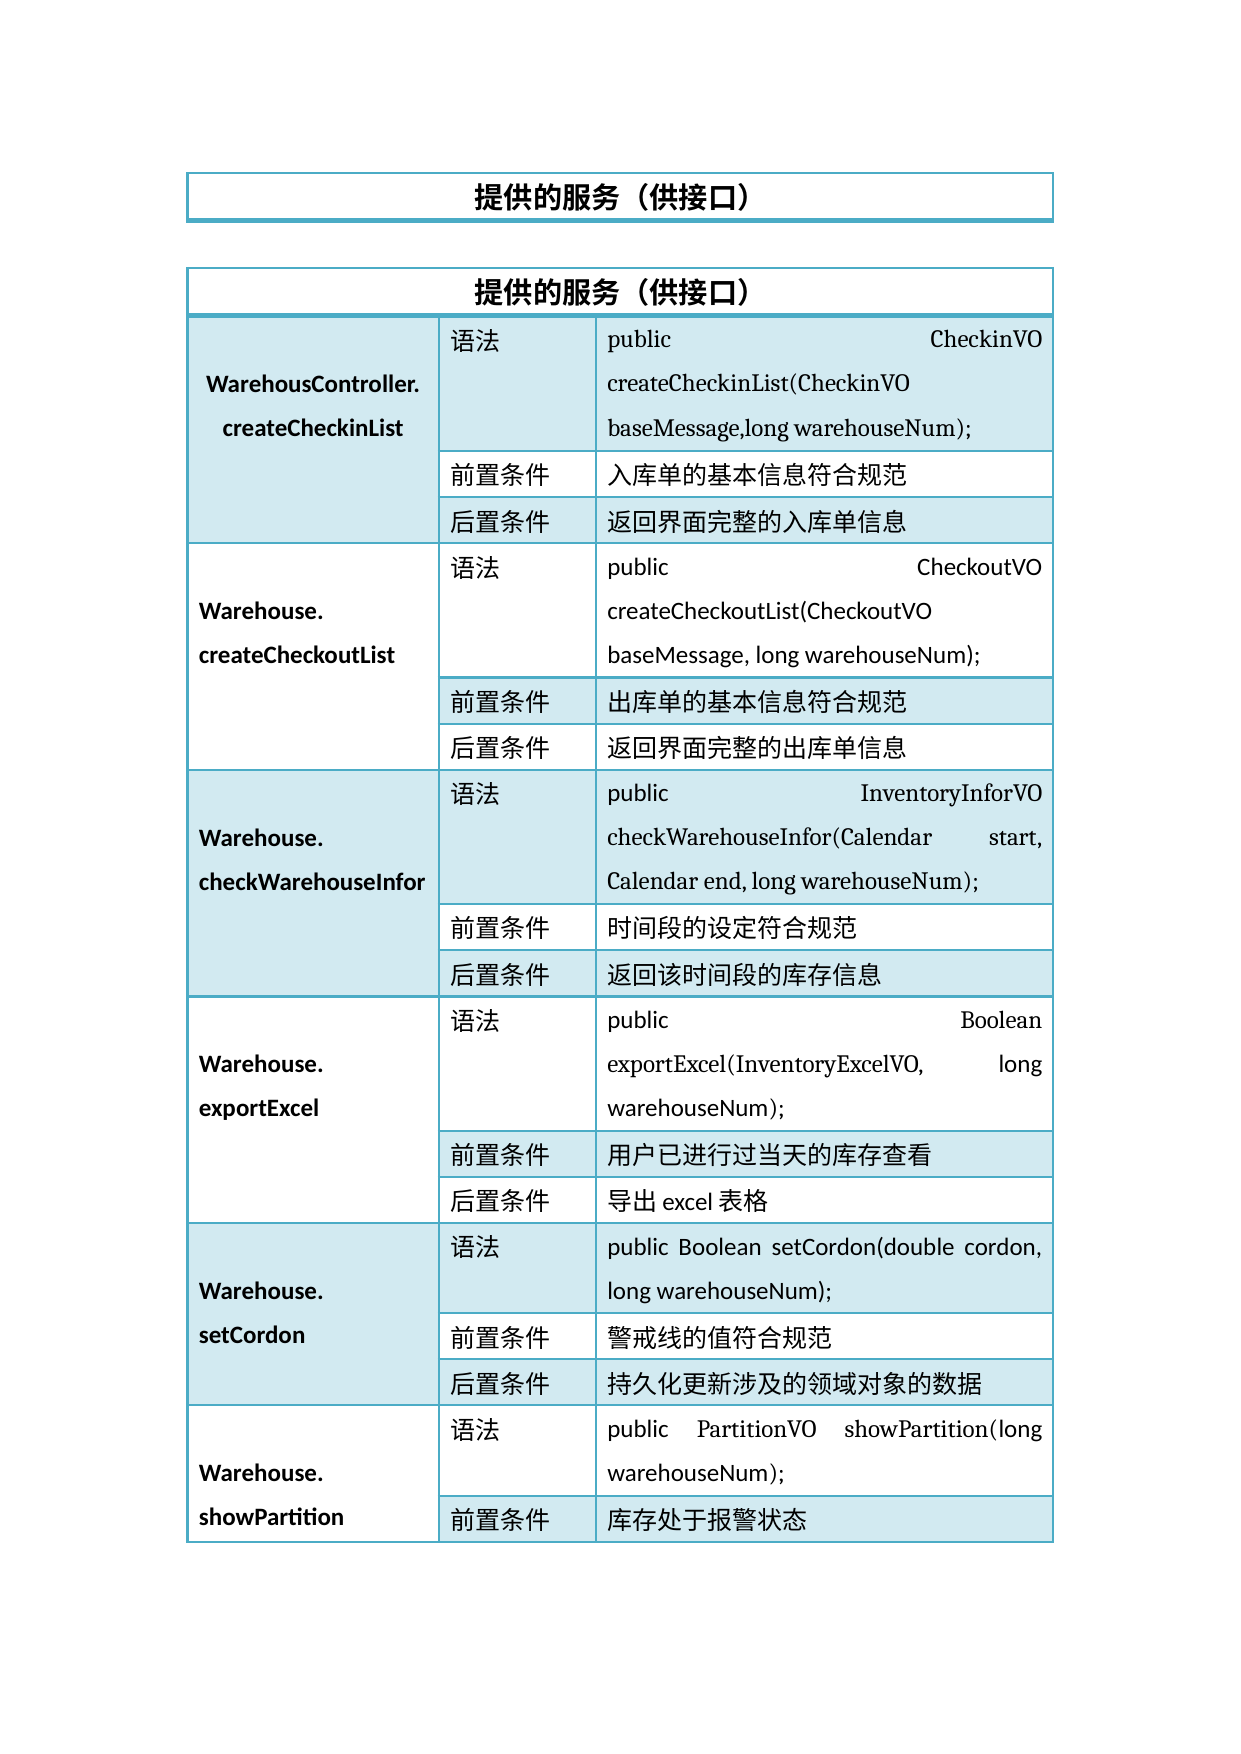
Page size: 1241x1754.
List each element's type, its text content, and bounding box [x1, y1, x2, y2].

table_cell 语法 [440, 1406, 595, 1494]
table_cell Warehouse. checkWarehouseInfor [189, 771, 438, 995]
table_cell public Boolean exportExcel(InventoryExcelVO, long warehouseNum); [597, 998, 1052, 1129]
table_cell 前置条件 [440, 1132, 595, 1176]
table_cell 返回界面完整的入库单信息 [597, 498, 1052, 542]
table_cell 出库单的基本信息符合规范 [597, 679, 1052, 723]
table_cell 库存处于报警状态 [597, 1497, 1052, 1541]
table_header 提供的服务（供接口） [189, 269, 1052, 313]
table_cell public InventoryInforVO checkWarehouseInfor(Calendar start, Calendar end, long warehouseNum); [597, 771, 1052, 903]
table_cell 后置条件 [440, 1178, 595, 1222]
table_cell 语法 [440, 998, 595, 1129]
table_cell 后置条件 [440, 951, 595, 995]
table_cell public Boolean setCordon(double cordon, long warehouseNum); [597, 1224, 1052, 1312]
table_cell 时间段的设定符合规范 [597, 905, 1052, 949]
table_cell public CheckoutVO createCheckoutList(CheckoutVO baseMessage, long warehouseNum); [597, 544, 1052, 676]
table_cell Warehouse. createCheckoutList [189, 544, 438, 769]
table_cell public CheckinVO createCheckinList(CheckinVO baseMessage,long warehouseNum); [597, 318, 1052, 450]
table_cell 后置条件 [440, 498, 595, 542]
table_cell 用户已进行过当天的库存查看 [597, 1132, 1052, 1176]
table_cell 返回该时间段的库存信息 [597, 951, 1052, 995]
table_cell WarehousController. createCheckinList [189, 318, 438, 542]
table_header 提供的服务（供接口） [189, 174, 1052, 218]
table_cell 警戒线的值符合规范 [597, 1314, 1052, 1358]
table_cell 前置条件 [440, 452, 595, 496]
table_cell 语法 [440, 771, 595, 903]
table_cell 语法 [440, 318, 595, 450]
table_cell 入库单的基本信息符合规范 [597, 452, 1052, 496]
table_cell 前置条件 [440, 905, 595, 949]
table_cell 语法 [440, 1224, 595, 1312]
table_cell Warehouse. exportExcel [189, 998, 438, 1222]
table_cell 持久化更新涉及的领域对象的数据 [597, 1360, 1052, 1404]
table_cell Warehouse. setCordon [189, 1224, 438, 1404]
table_cell 返回界面完整的出库单信息 [597, 725, 1052, 769]
table_cell 前置条件 [440, 679, 595, 723]
table_cell 导出excel表格 [597, 1178, 1052, 1222]
table_cell public PartitionVO showPartition(long warehouseNum); [597, 1406, 1052, 1494]
table_cell Warehouse. showPartition [189, 1406, 438, 1541]
table_cell 前置条件 [440, 1314, 595, 1358]
table_cell 前置条件 [440, 1497, 595, 1541]
table_cell 语法 [440, 544, 595, 676]
table_cell 后置条件 [440, 1360, 595, 1404]
table_cell 后置条件 [440, 725, 595, 769]
